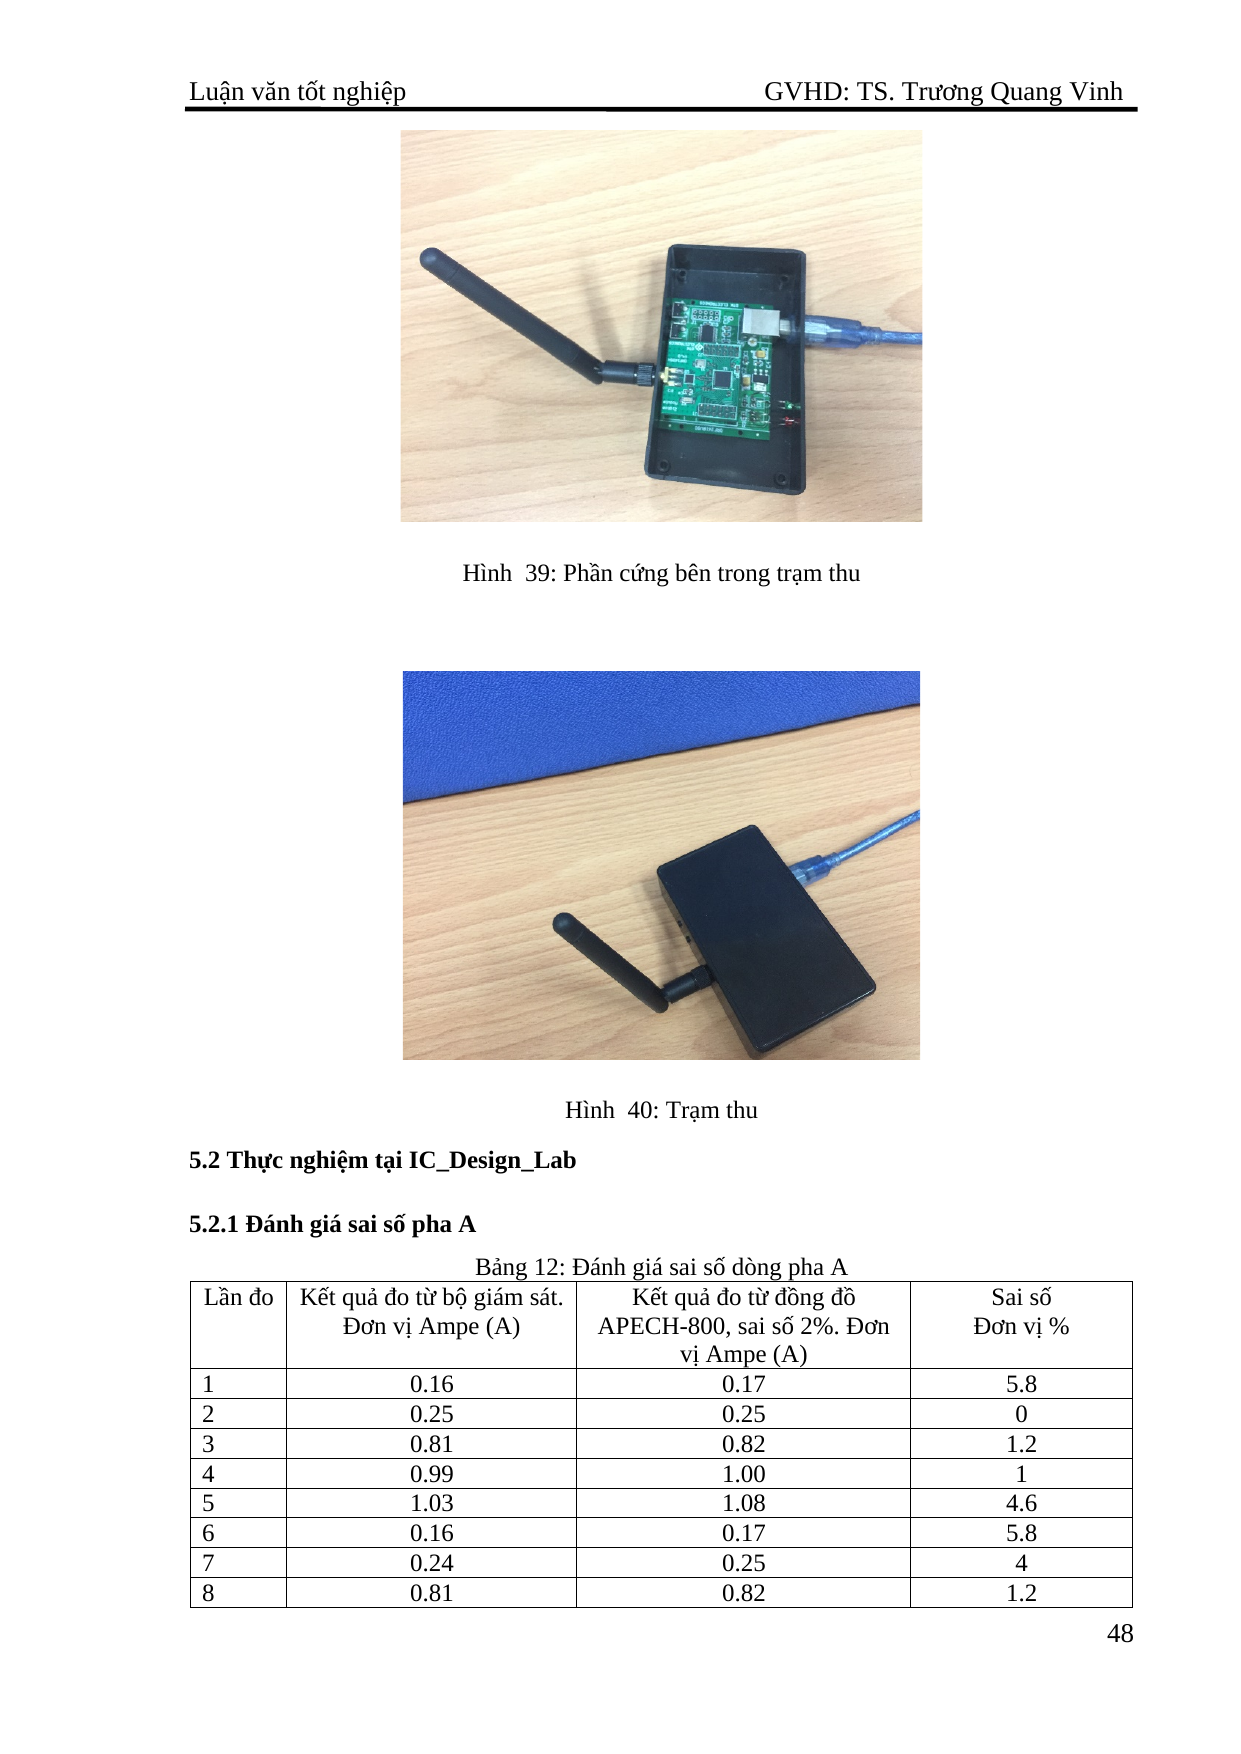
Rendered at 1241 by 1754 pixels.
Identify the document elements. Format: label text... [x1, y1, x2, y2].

table_cell 4 [191, 1459, 286, 1487]
table_cell 1.2 [911, 1429, 1132, 1458]
table_header Kết quả đo từ bộ giám sát. Đơn vị Ampe (A) [287, 1282, 576, 1368]
table_cell 1.2 [911, 1578, 1132, 1607]
table_header Lần đo [191, 1282, 286, 1368]
table_cell 1.03 [287, 1489, 576, 1517]
table_cell 7 [191, 1548, 286, 1577]
table_cell 1.00 [577, 1459, 910, 1487]
table_cell 0.24 [287, 1548, 576, 1577]
table_cell 0.25 [577, 1399, 910, 1428]
text Hình 40: Trạm thu [189, 1096, 1134, 1124]
table_cell 0.17 [577, 1369, 910, 1398]
table_cell 0.16 [287, 1518, 576, 1547]
picture [402, 671, 921, 1060]
text Hình 39: Phần cứng bên trong trạm thu [189, 558, 1134, 586]
table_cell 5.8 [911, 1369, 1132, 1398]
table_cell 0.16 [287, 1369, 576, 1398]
table_cell 0.17 [577, 1518, 910, 1547]
subtitle 5.2.1 Đánh giá sai số pha A [189, 1209, 1134, 1238]
table_cell 0.99 [287, 1459, 576, 1487]
table_cell 6 [191, 1518, 286, 1547]
table_header Kết quả đo từ đồng đồ APECH-800, sai số 2%. Đơn vị Ampe (A) [577, 1282, 910, 1368]
table_cell 5 [191, 1489, 286, 1517]
table_header Sai số Đơn vị % [911, 1282, 1132, 1368]
table_cell 0.81 [287, 1578, 576, 1607]
table_cell 0.81 [287, 1429, 576, 1458]
table_cell 1 [191, 1369, 286, 1398]
table_cell 4.6 [911, 1489, 1132, 1517]
picture [400, 130, 923, 522]
table_cell 4 [911, 1548, 1132, 1577]
table_cell 0.25 [577, 1548, 910, 1577]
table_cell 3 [191, 1429, 286, 1458]
table_cell 0.82 [577, 1429, 910, 1458]
table_cell 5.8 [911, 1518, 1132, 1547]
table_cell 1.08 [577, 1489, 910, 1517]
subtitle 5.2 Thực nghiệm tại IC_Design_Lab [189, 1145, 1134, 1174]
table_cell 1 [911, 1459, 1132, 1487]
table_cell 2 [191, 1399, 286, 1428]
table_cell 0 [911, 1399, 1132, 1428]
table_cell 0.25 [287, 1399, 576, 1428]
table_cell 0.82 [577, 1578, 910, 1607]
table_cell 8 [191, 1578, 286, 1607]
text Bảng 12: Đánh giá sai số dòng pha A [189, 1252, 1134, 1281]
